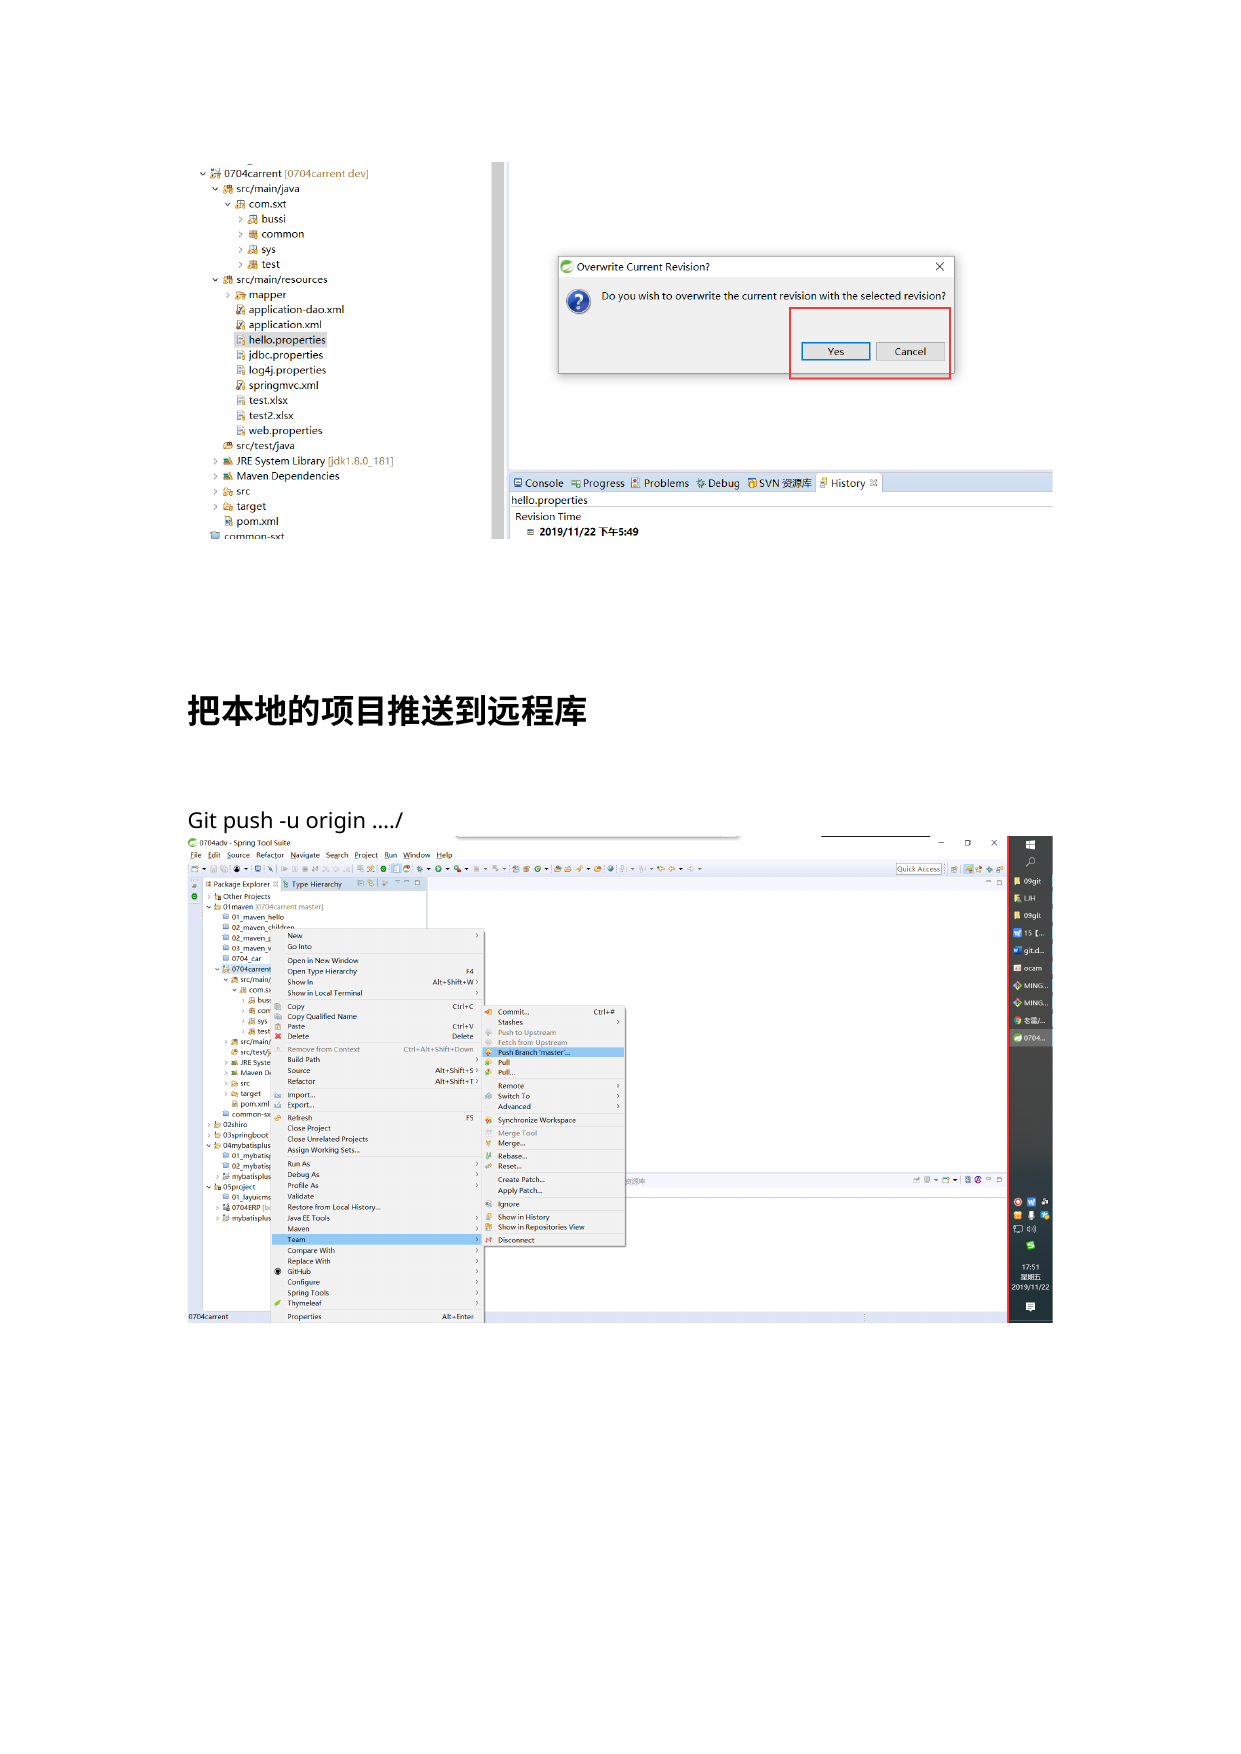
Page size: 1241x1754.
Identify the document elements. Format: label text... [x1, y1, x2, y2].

picture [187, 836, 1053, 1323]
text Git push -u origin …./ [187, 804, 1053, 836]
subtitle 把本地的项目推送到远程库 [187, 677, 1053, 742]
picture [187, 162, 1053, 539]
